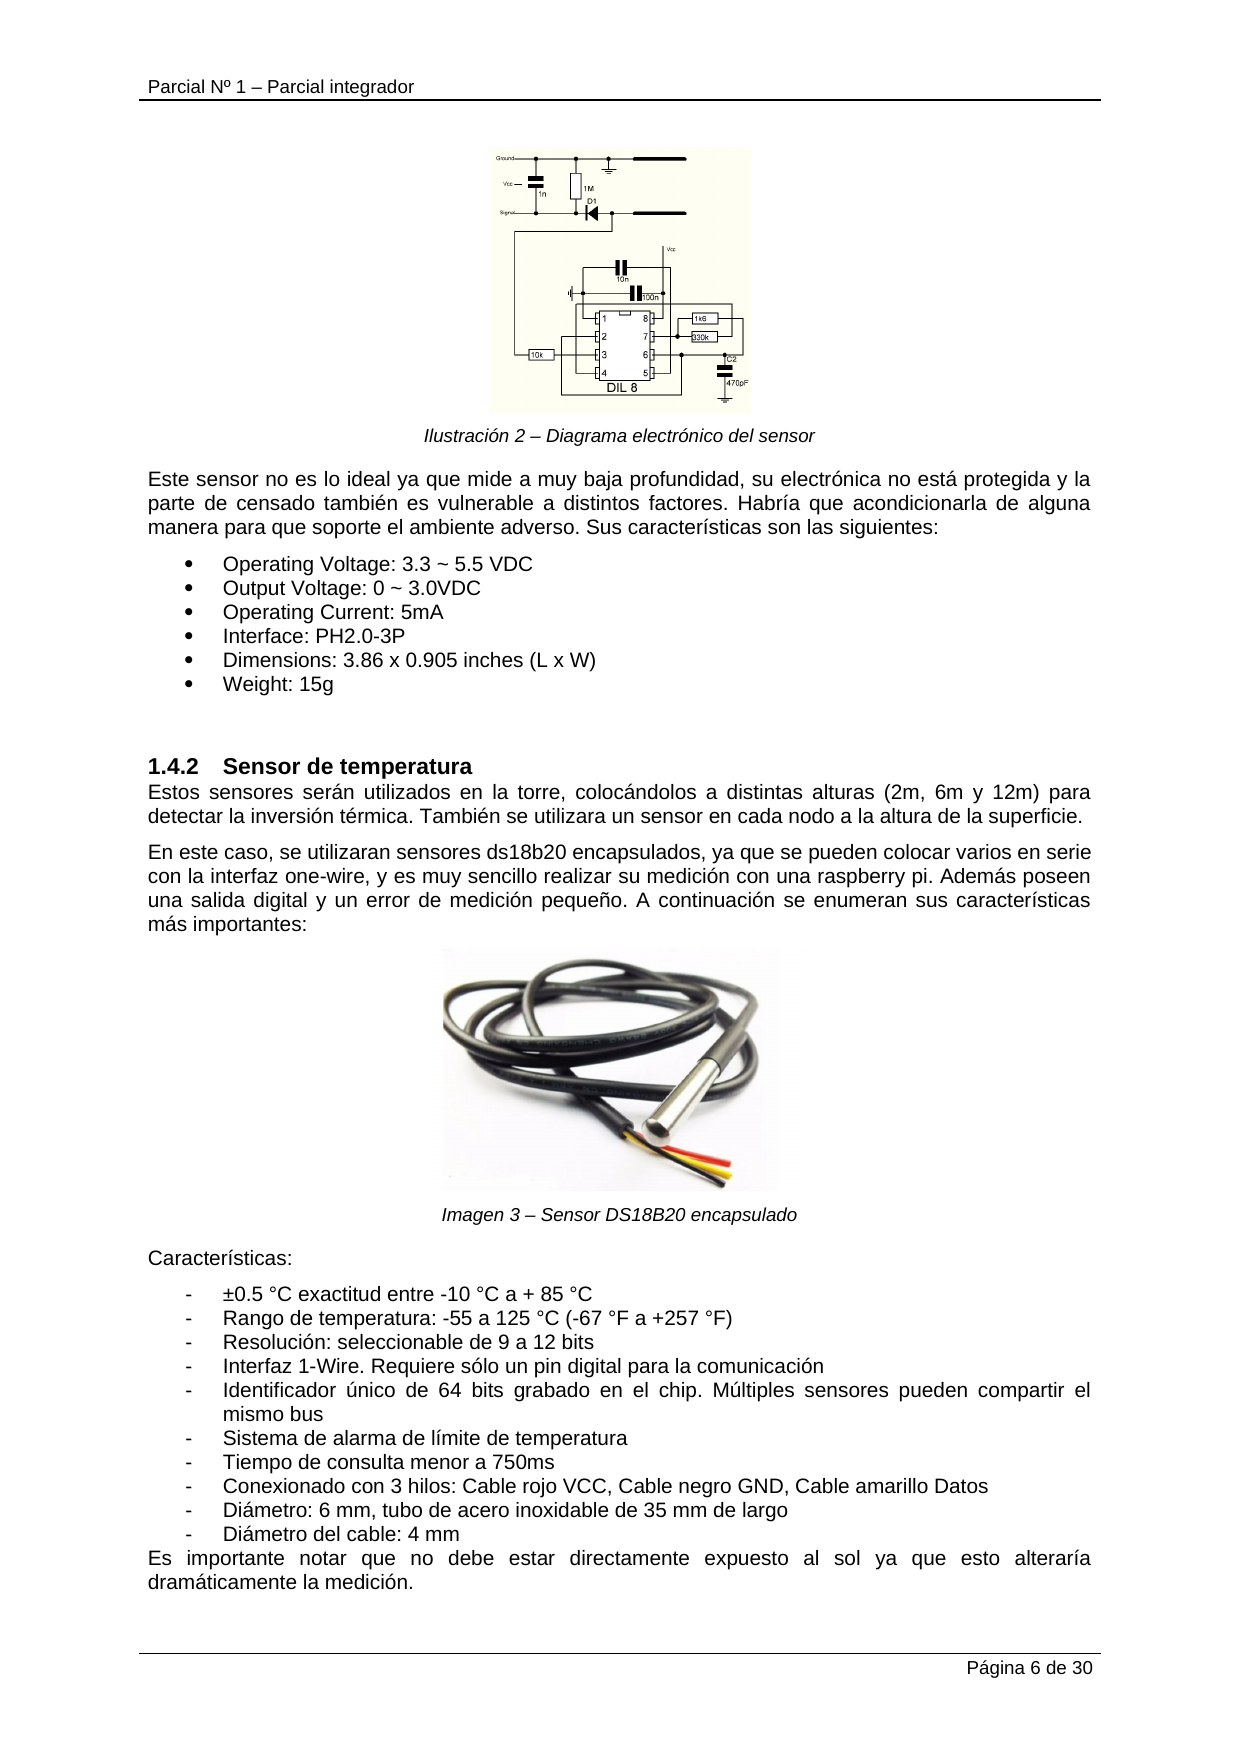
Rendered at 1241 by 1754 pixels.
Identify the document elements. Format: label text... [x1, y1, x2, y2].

list Tiempo de consulta menor a 750ms [185, 1450, 1092, 1474]
list Conexionado con 3 hilos: Cable rojo VCC, Cable negro GND, Cable amarillo Datos [185, 1474, 1092, 1498]
list Operating Voltage: 3.3 ~ 5.5 VDC [185, 551, 1092, 576]
list Sistema de alarma de límite de temperatura [185, 1426, 1092, 1450]
list Rango de temperatura: -55 a 125 °C (-67 °F a +257 °F) [185, 1306, 1092, 1330]
text En este caso, se utilizaran sensores ds18b20 encapsulados, ya que se pueden colocar varios en serie con la interfaz one-wire, y es muy sencillo realizar su medición con una raspberry pi. Además poseen una salida digital y un error de medición pequeño. A continuación se enumeran sus características más importantes: [148, 840, 1092, 936]
list Es importante notar que no debe estar directamente expuesto al sol ya que esto alteraría dramáticamente la medición. [148, 1546, 1092, 1594]
list Diámetro del cable: 4 mm [185, 1522, 1092, 1546]
subtitle Sensor de temperatura [148, 753, 1092, 779]
list Dimensions: 3.86 x 0.905 inches (L x W) [185, 648, 1092, 672]
text Este sensor no es lo ideal ya que mide a muy baja profundidad, su electrónica no está protegida y la parte de censado también es vulnerable a distintos factores. Habría que acondicionarla de alguna manera para que soporte el ambiente adverso. Sus características son las siguientes: [148, 467, 1092, 539]
picture [432, 948, 808, 1191]
text Estos sensores serán utilizados en la torre, colocándolos a distintas alturas (2m, 6m y 12m) para detectar la inversión térmica. También se utilizara un sensor en cada nodo a la altura de la superficie. [148, 779, 1092, 827]
text Características: [148, 1246, 1092, 1270]
list Interfaz 1-Wire. Requiere sólo un pin digital para la comunicación [185, 1354, 1092, 1378]
list ±0.5 °C exactitud entre -10 °C a + 85 °C [185, 1282, 1092, 1306]
list Diámetro: 6 mm, tubo de acero inoxidable de 35 mm de largo [185, 1498, 1092, 1522]
list Operating Current: 5mA [185, 599, 1092, 624]
list Weight: 15g [185, 672, 1092, 696]
list Resolución: seleccionable de 9 a 12 bits [185, 1330, 1092, 1354]
list Output Voltage: 0 ~ 3.0VDC [185, 576, 1092, 599]
list Identificador único de 64 bits grabado en el chip. Múltiples sensores pueden compartir el mismo bus [185, 1378, 1092, 1426]
list Interface: PH2.0-3P [185, 624, 1092, 648]
picture [488, 147, 752, 413]
